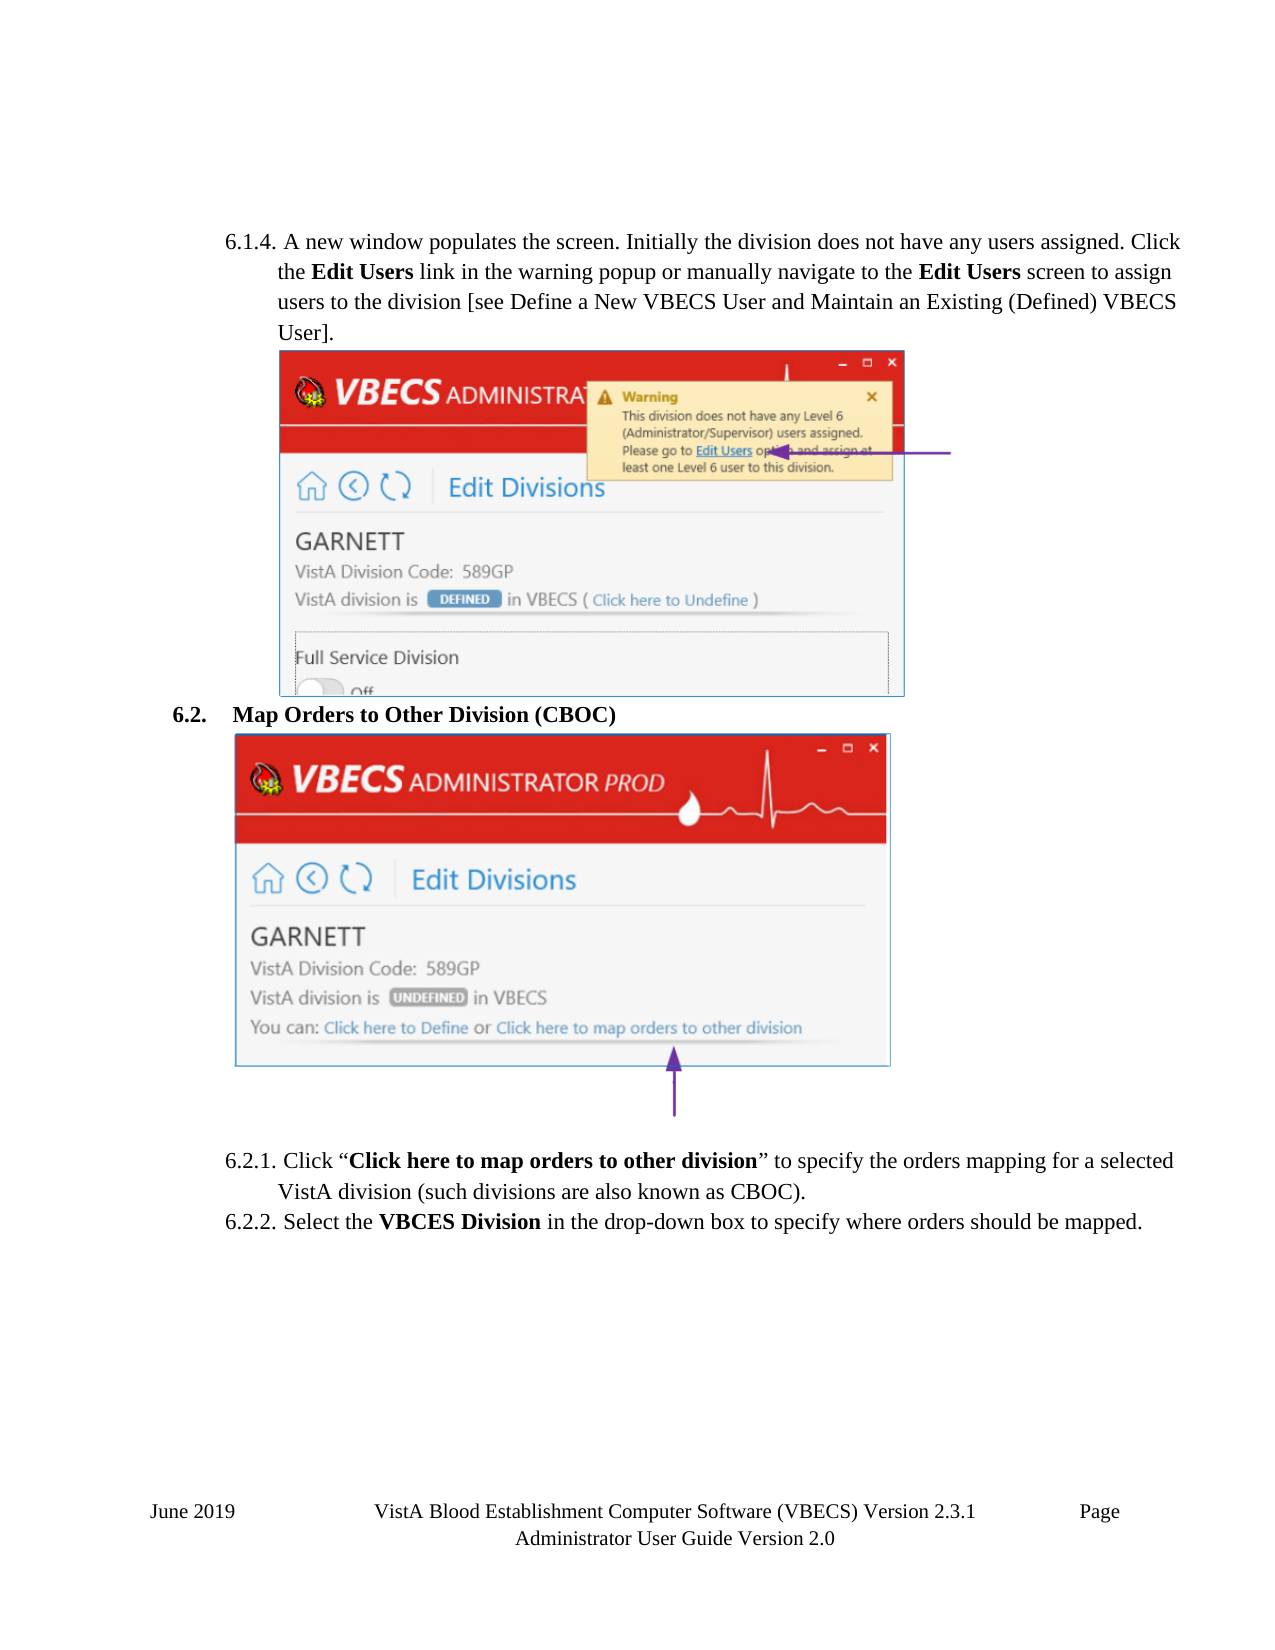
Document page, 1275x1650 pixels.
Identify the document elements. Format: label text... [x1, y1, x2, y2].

list A new window populates the screen. Initially the division does not have any users assigned. Click the Edit Users link in the warning popup or manually navigate to the Edit Users screen to assign users to the division [see Define a New VBECS User and Maintain an Existing (Defined) VBECS User]. [150, 228, 1125, 345]
list Map Orders to Other Division (CBOC) [172, 701, 1200, 727]
list Click “Click here to map orders to other division” to specify the orders mapping for a selected VistA division (such divisions are also known as CBOC). [225, 1148, 1200, 1204]
list Select the VBCES Division in the drop-down box to specify where orders should be mapped. [225, 1208, 1200, 1234]
